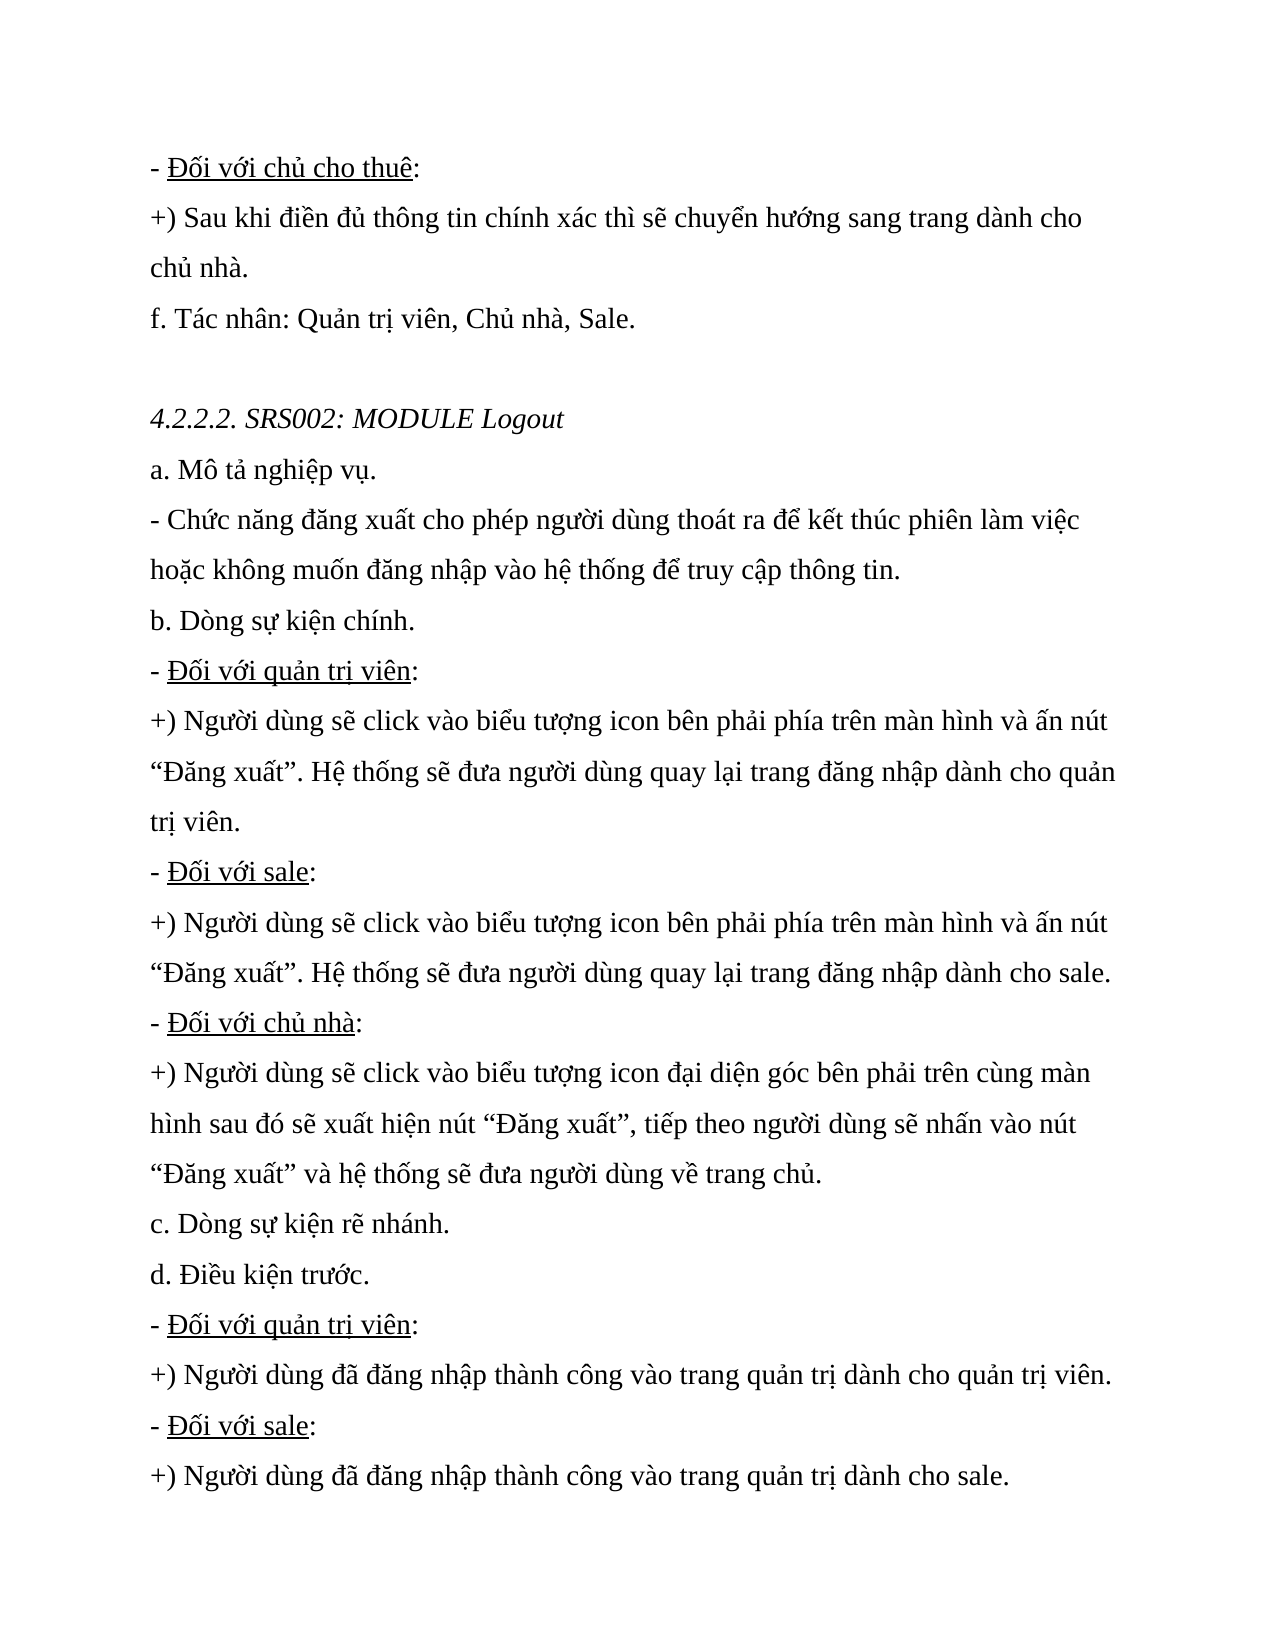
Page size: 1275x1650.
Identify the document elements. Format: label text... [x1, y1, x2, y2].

text - Chức năng đăng xuất cho phép người dùng thoát ra để kết thúc phiên làm việc hoặc không muốn đăng nhập vào hệ thống để truy cập thông tin. [150, 502, 1125, 586]
text - Đối với quản trị viên: [150, 1307, 1125, 1341]
text - Đối với quản trị viên: [150, 653, 1125, 687]
text +) Người dùng sẽ click vào biểu tượng icon bên phải phía trên màn hình và ấn nút “Đăng xuất”. Hệ thống sẽ đưa người dùng quay lại trang đăng nhập dành cho quản trị viên. [150, 703, 1125, 838]
text +) Người dùng sẽ click vào biểu tượng icon bên phải phía trên màn hình và ấn nút “Đăng xuất”. Hệ thống sẽ đưa người dùng quay lại trang đăng nhập dành cho sale. [150, 905, 1125, 988]
text +) Người dùng sẽ click vào biểu tượng icon đại diện góc bên phải trên cùng màn hình sau đó sẽ xuất hiện nút “Đăng xuất”, tiếp theo người dùng sẽ nhấn vào nút “Đăng xuất” và hệ thống sẽ đưa người dùng về trang chủ. [150, 1056, 1125, 1190]
text b. Dòng sự kiện chính. [150, 603, 1125, 636]
text 4.2.2.2. SRS002: MODULE Logout [150, 402, 1125, 435]
text - Đối với chủ nhà: [150, 1005, 1125, 1039]
text f. Tác nhân: Quản trị viên, Chủ nhà, Sale. [150, 301, 1125, 334]
text c. Dòng sự kiện rẽ nhánh. [150, 1207, 1125, 1240]
text +) Người dùng đã đăng nhập thành công vào trang quản trị dành cho sale. [150, 1458, 1125, 1492]
text - Đối với sale: [150, 1408, 1125, 1441]
text +) Người dùng đã đăng nhập thành công vào trang quản trị dành cho quản trị viên. [150, 1357, 1125, 1391]
text +) Sau khi điền đủ thông tin chính xác thì sẽ chuyển hướng sang trang dành cho chủ nhà. [150, 200, 1125, 284]
text d. Điều kiện trước. [150, 1257, 1125, 1290]
text - Đối với sale: [150, 854, 1125, 888]
text a. Mô tả nghiệp vụ. [150, 452, 1125, 485]
text - Đối với chủ cho thuê: [150, 150, 1125, 183]
